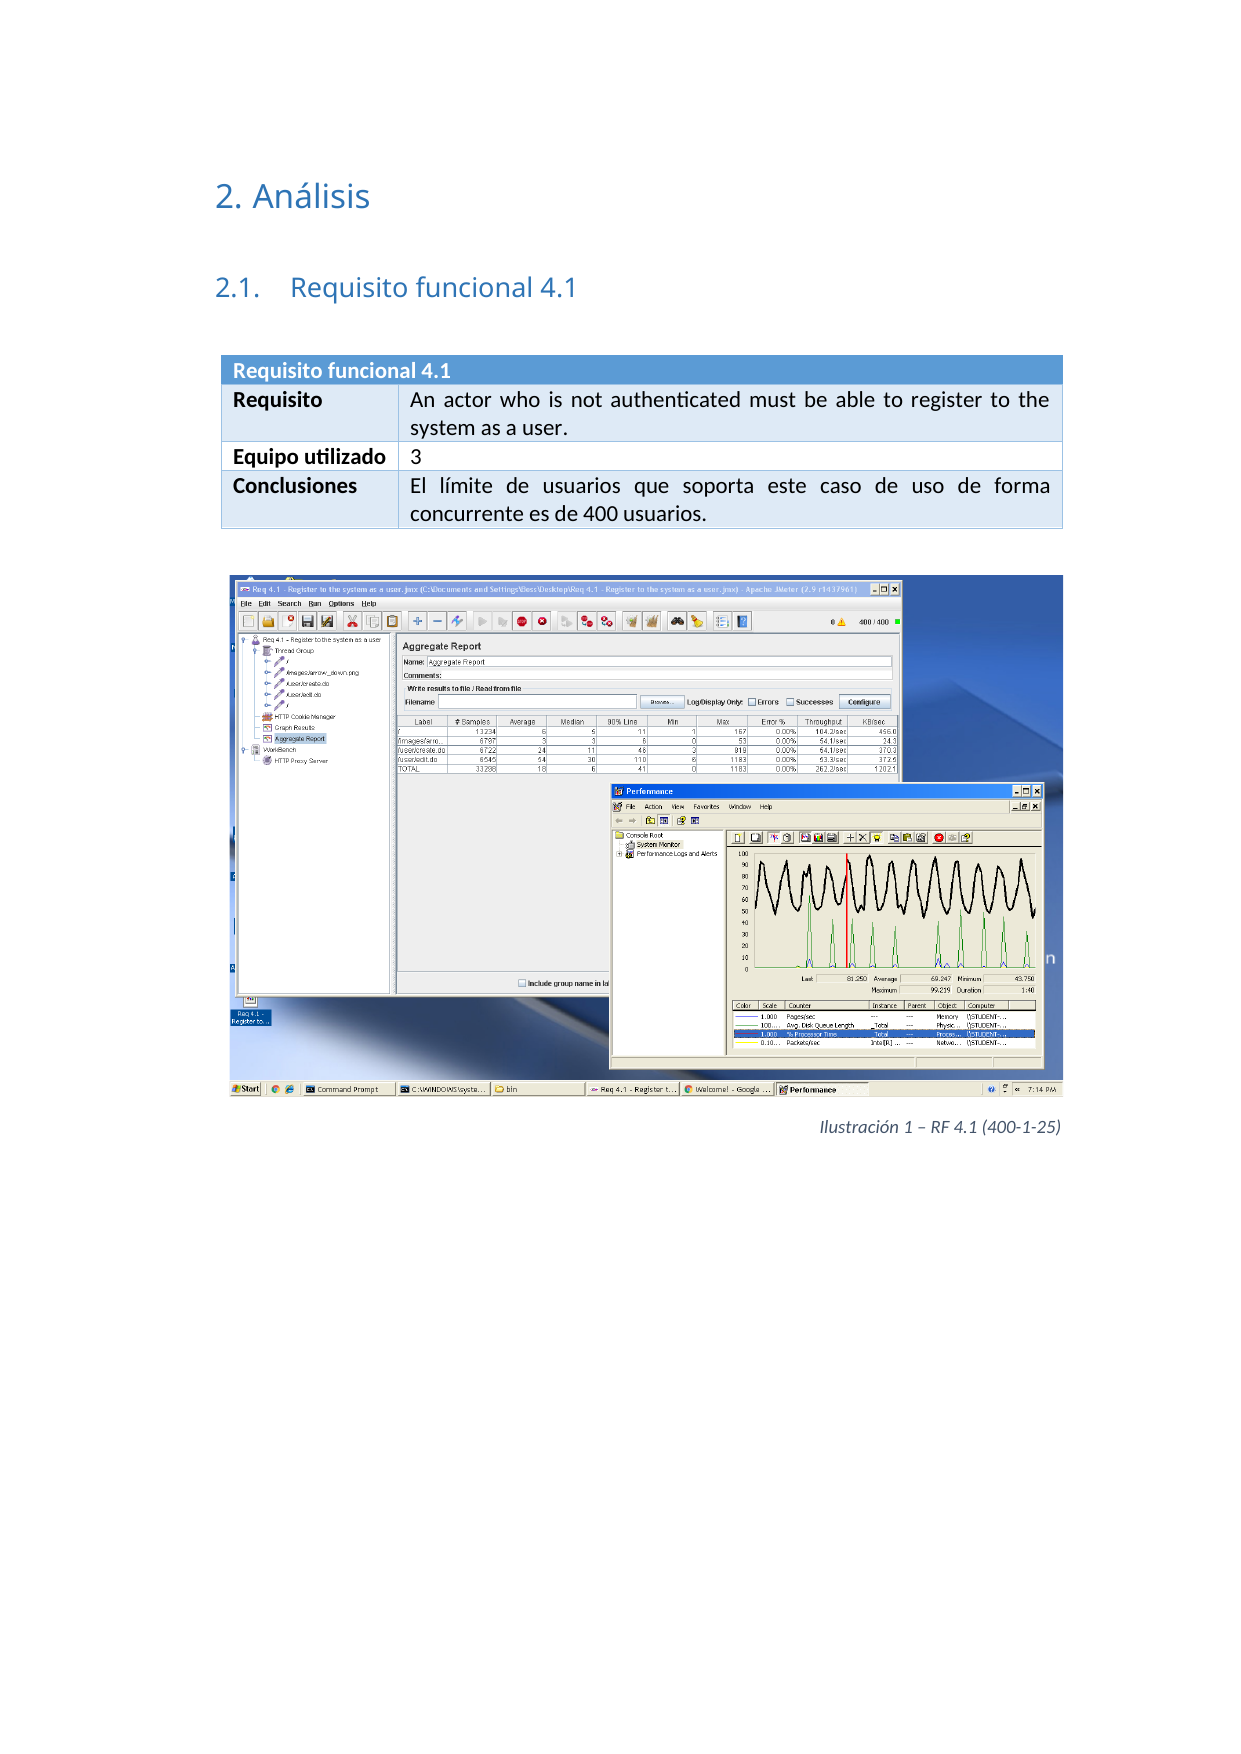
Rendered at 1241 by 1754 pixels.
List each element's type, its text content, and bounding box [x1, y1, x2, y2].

subtitle Requisito funcional 4.1 [215, 268, 1063, 305]
subtitle Análisis [215, 173, 1063, 218]
table_header Requisito funcional 4.1 [222, 356, 1062, 384]
table_cell Requisito [222, 385, 398, 441]
table_cell Equipo utilizado [222, 442, 398, 470]
table_cell An actor who is not authenticated must be able to register to the system as a user. [399, 385, 1062, 441]
picture [229, 575, 1064, 1097]
table_cell Conclusiones [222, 471, 398, 527]
table_cell El límite de usuarios que soporta este caso de uso de forma concurrente es de 400 usuarios. [399, 471, 1062, 527]
table_cell 3 [399, 442, 1062, 470]
